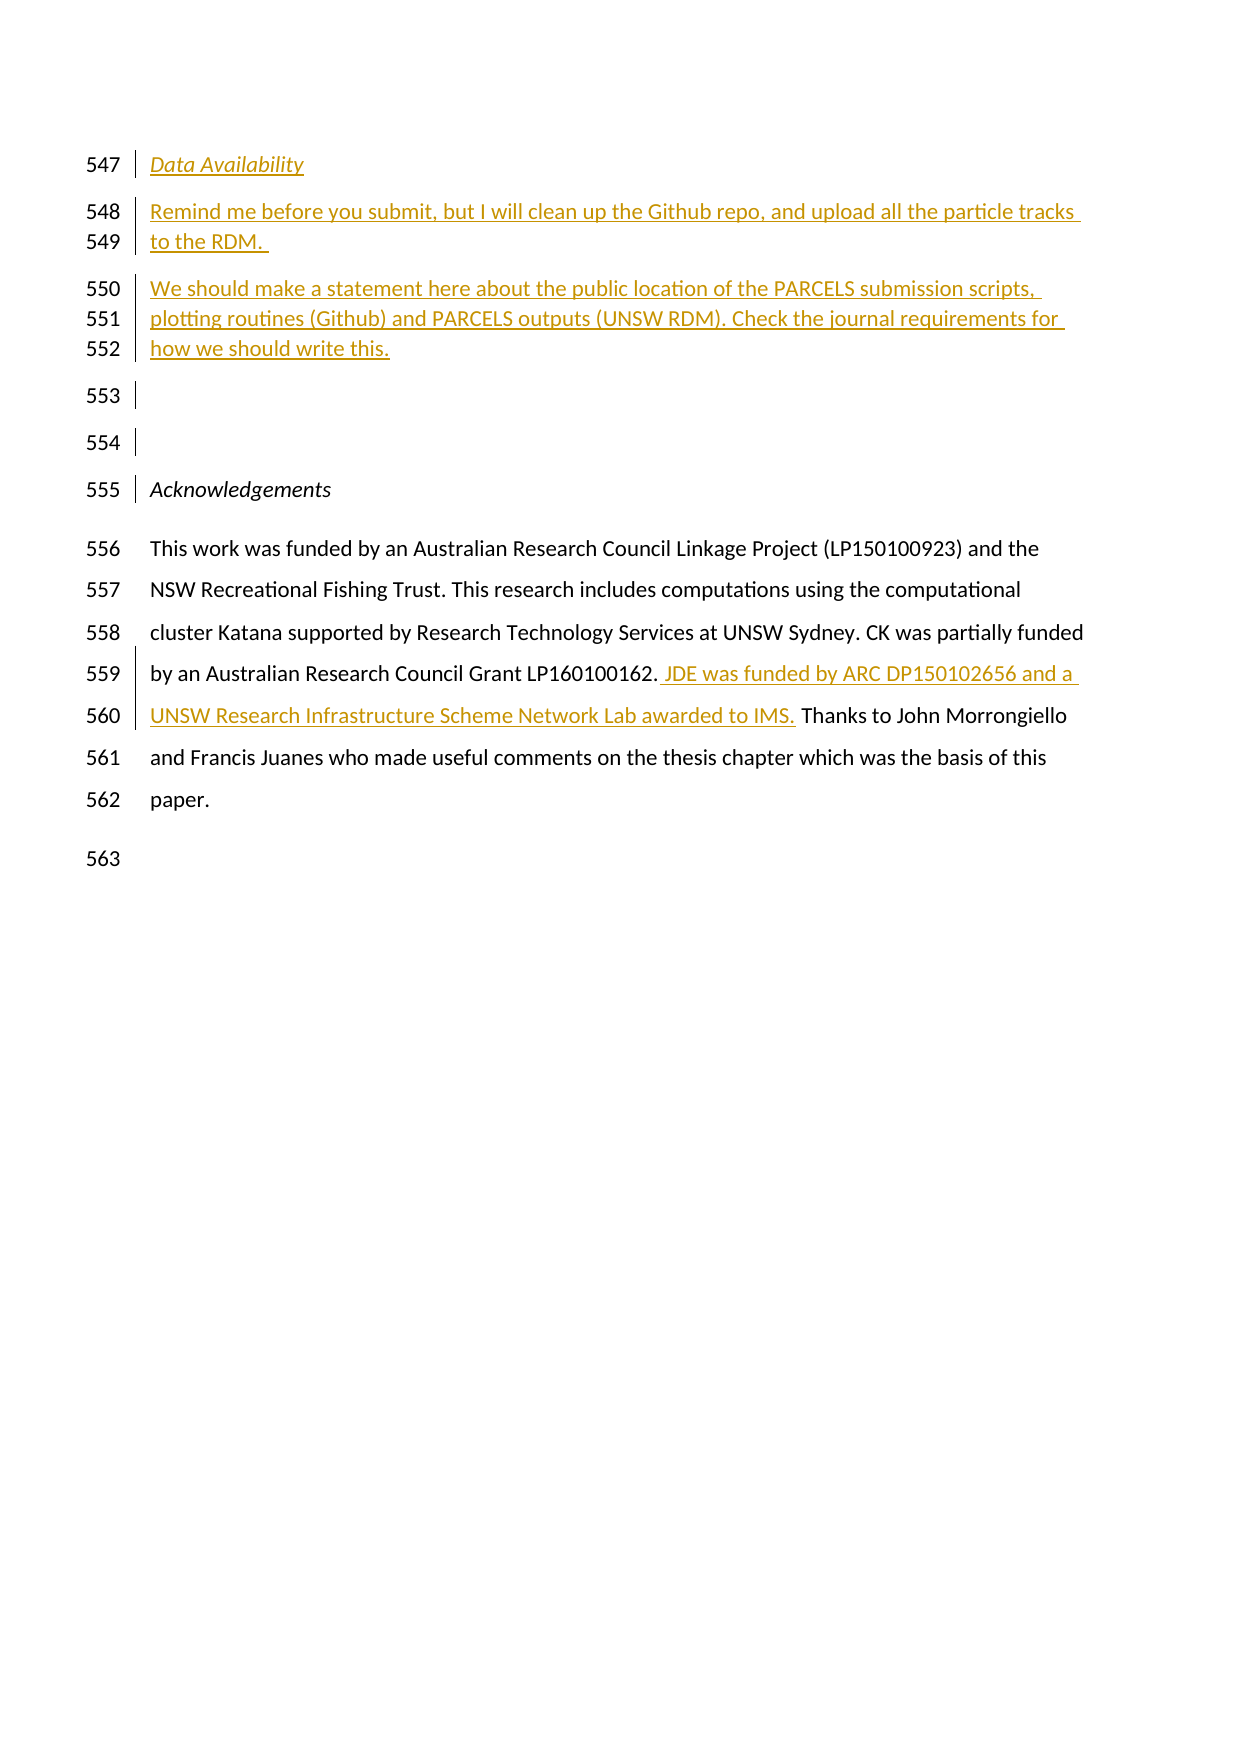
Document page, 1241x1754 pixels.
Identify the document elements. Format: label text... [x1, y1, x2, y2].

text This work was funded by an Australian Research Council Linkage Project (LP150100923) and the NSW Recreational Fishing Trust. This research includes computations using the computational cluster Katana supported by Research Technology Services at UNSW Sydney. CK was partially funded by an Australian Research Council Grant LP160100162. Thanks to John Morrongiello and Francis Juanes who made useful comments on the thesis chapter which was the basis of this paper. [150, 534, 1090, 813]
text Acknowledgements [150, 475, 1090, 503]
